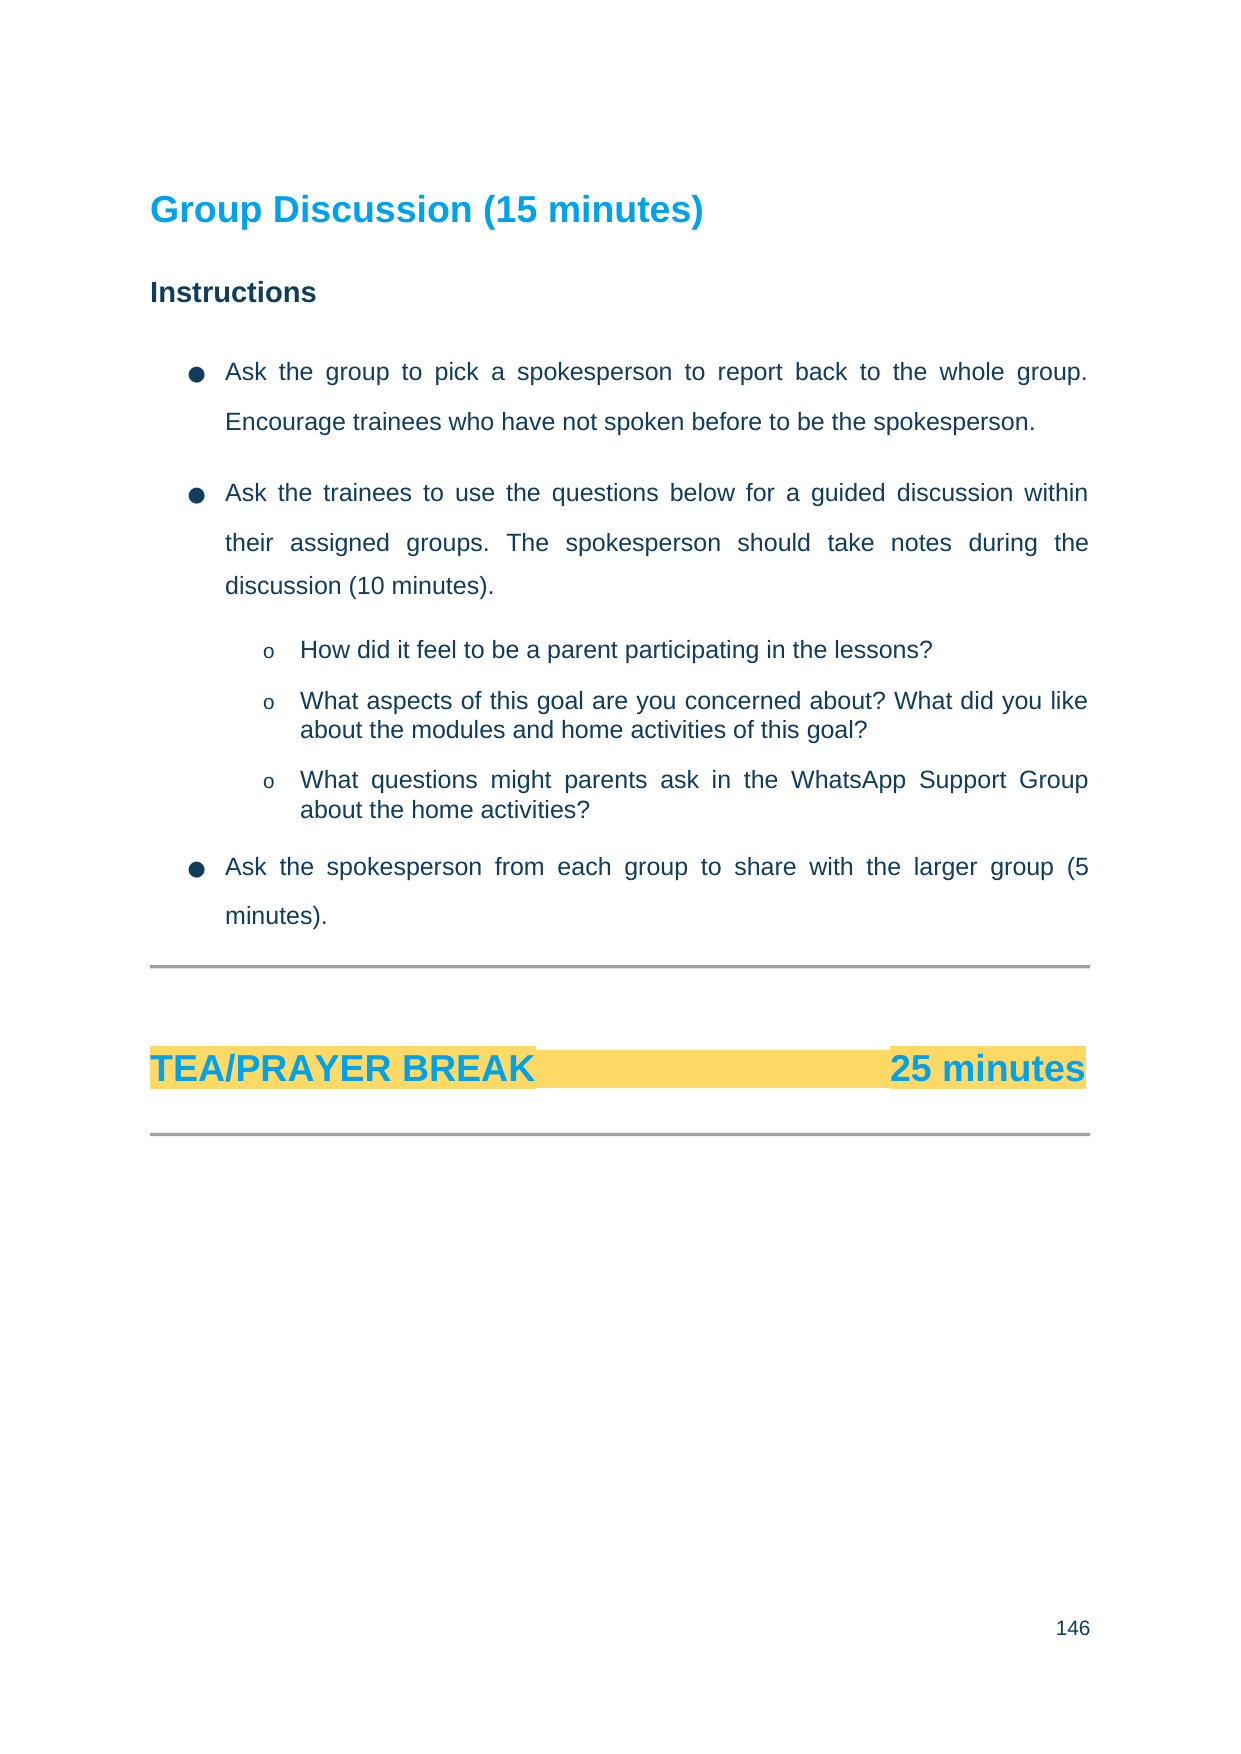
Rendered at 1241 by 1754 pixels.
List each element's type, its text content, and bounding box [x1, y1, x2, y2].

list What aspects of this goal are you concerned about? What did you like about the modules and home activities of this goal? [262, 686, 1090, 744]
list How did it feel to be a parent participating in the lessons? [262, 635, 1090, 665]
list Ask the spokesperson from each group to share with the larger group (5 minutes). [187, 844, 1090, 930]
list What questions might parents ask in the WhatsApp Support Group about the home activities? [262, 765, 1090, 823]
subtitle Group Discussion (15 minutes) [150, 187, 1090, 231]
list Ask the group to pick a spokesperson to report back to the whole group. Encourage trainees who have not spoken before to be the spokesperson. [187, 350, 1090, 436]
subtitle Instructions [150, 274, 1090, 308]
list Ask the trainees to use the questions below for a guided discussion within their assigned groups. The spokesperson should take notes during the discussion (10 minutes). [187, 471, 1090, 600]
